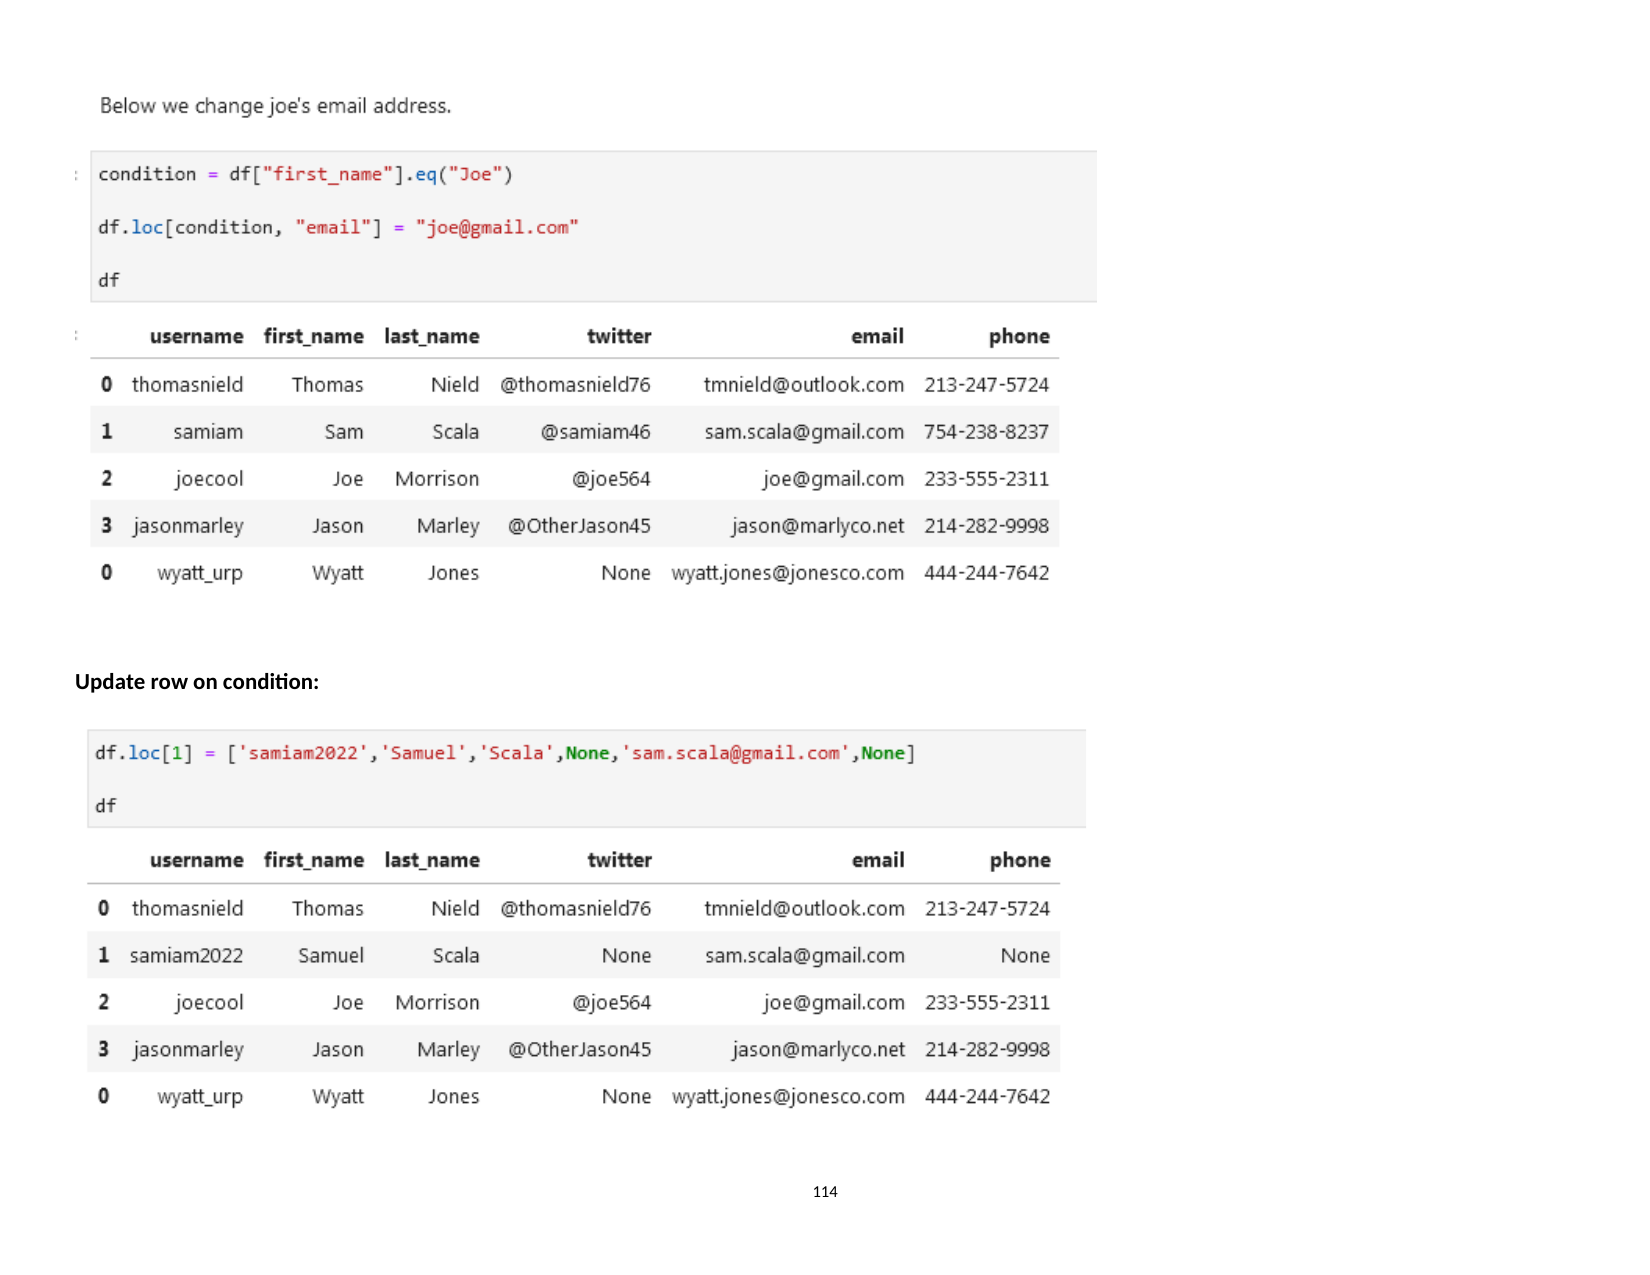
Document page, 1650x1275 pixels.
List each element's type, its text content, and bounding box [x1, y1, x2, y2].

text Update row on condition: [75, 667, 1575, 695]
picture [75, 75, 1097, 602]
picture [75, 714, 1087, 1138]
